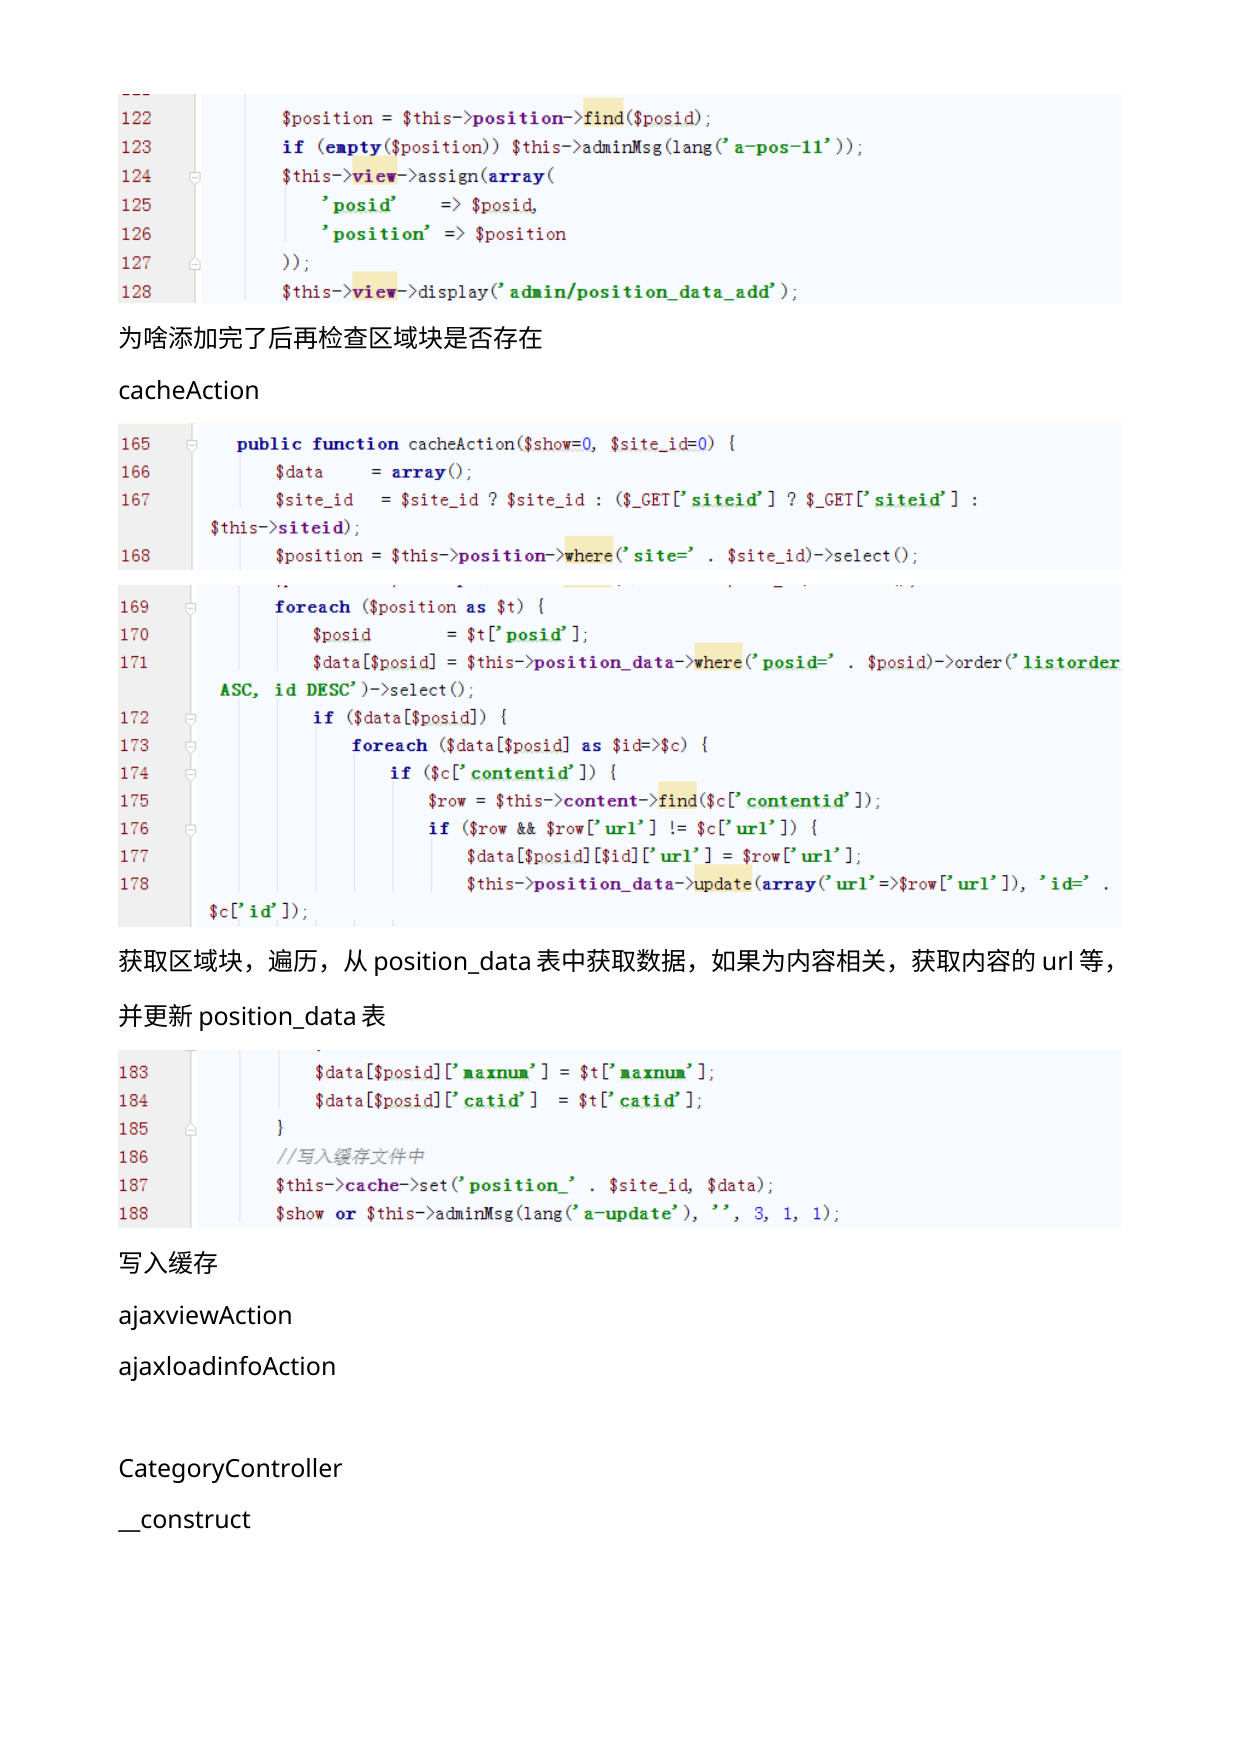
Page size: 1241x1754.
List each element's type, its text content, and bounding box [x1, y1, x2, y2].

picture [118, 1050, 1123, 1228]
text ajaxloadinfoAction [118, 1349, 1122, 1383]
text 获取区域块，遍历，从position_data表中获取数据，如果为内容相关，获取内容的url等，并更新position_data表 [118, 942, 1122, 1032]
picture [118, 585, 1123, 927]
text CategoryController [118, 1451, 1122, 1485]
picture [118, 423, 1123, 570]
text 写入缓存 [118, 1243, 1122, 1279]
text ajaxviewAction [118, 1298, 1122, 1332]
text cacheAction [118, 373, 1122, 407]
text __construct [118, 1502, 1122, 1536]
text 为啥添加完了后再检查区域块是否存在 [118, 318, 1122, 355]
picture [118, 94, 1123, 303]
